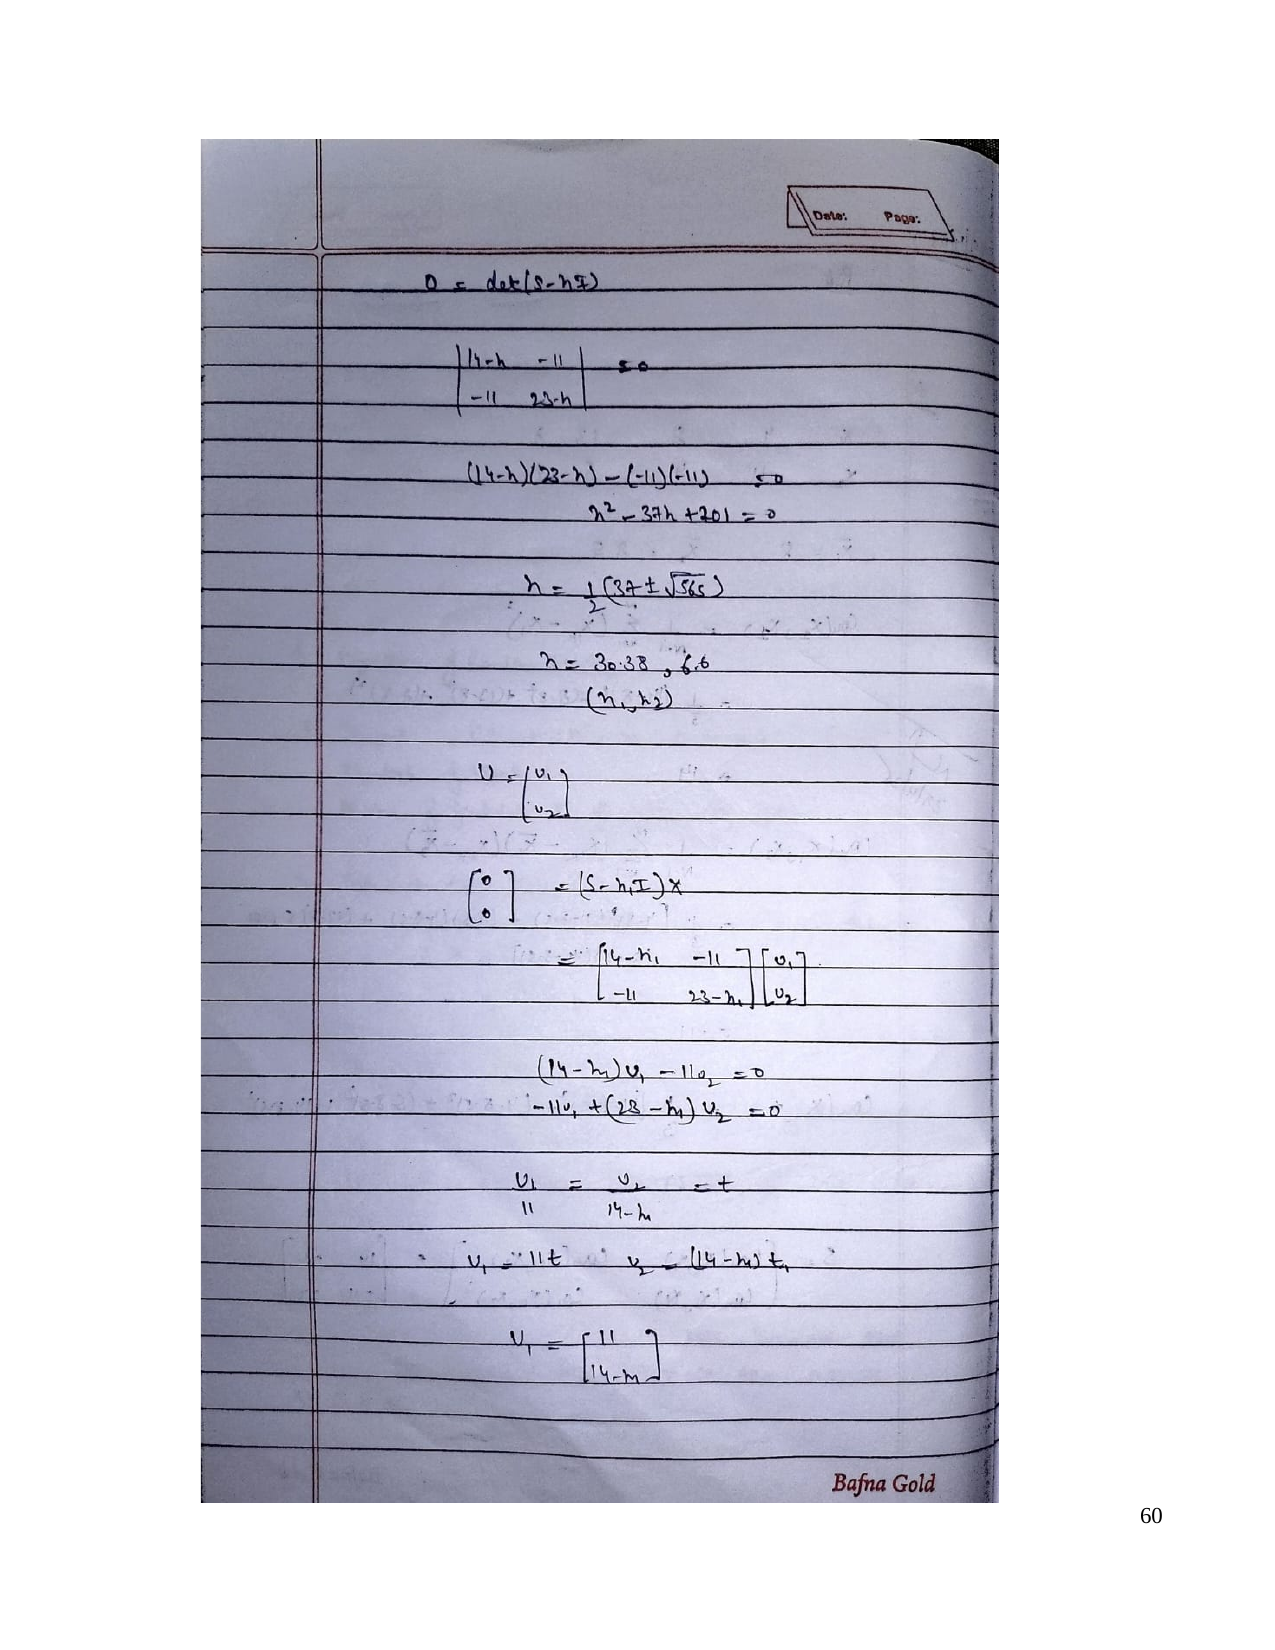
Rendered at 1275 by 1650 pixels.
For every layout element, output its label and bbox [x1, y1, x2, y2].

picture [200, 139, 999, 1503]
